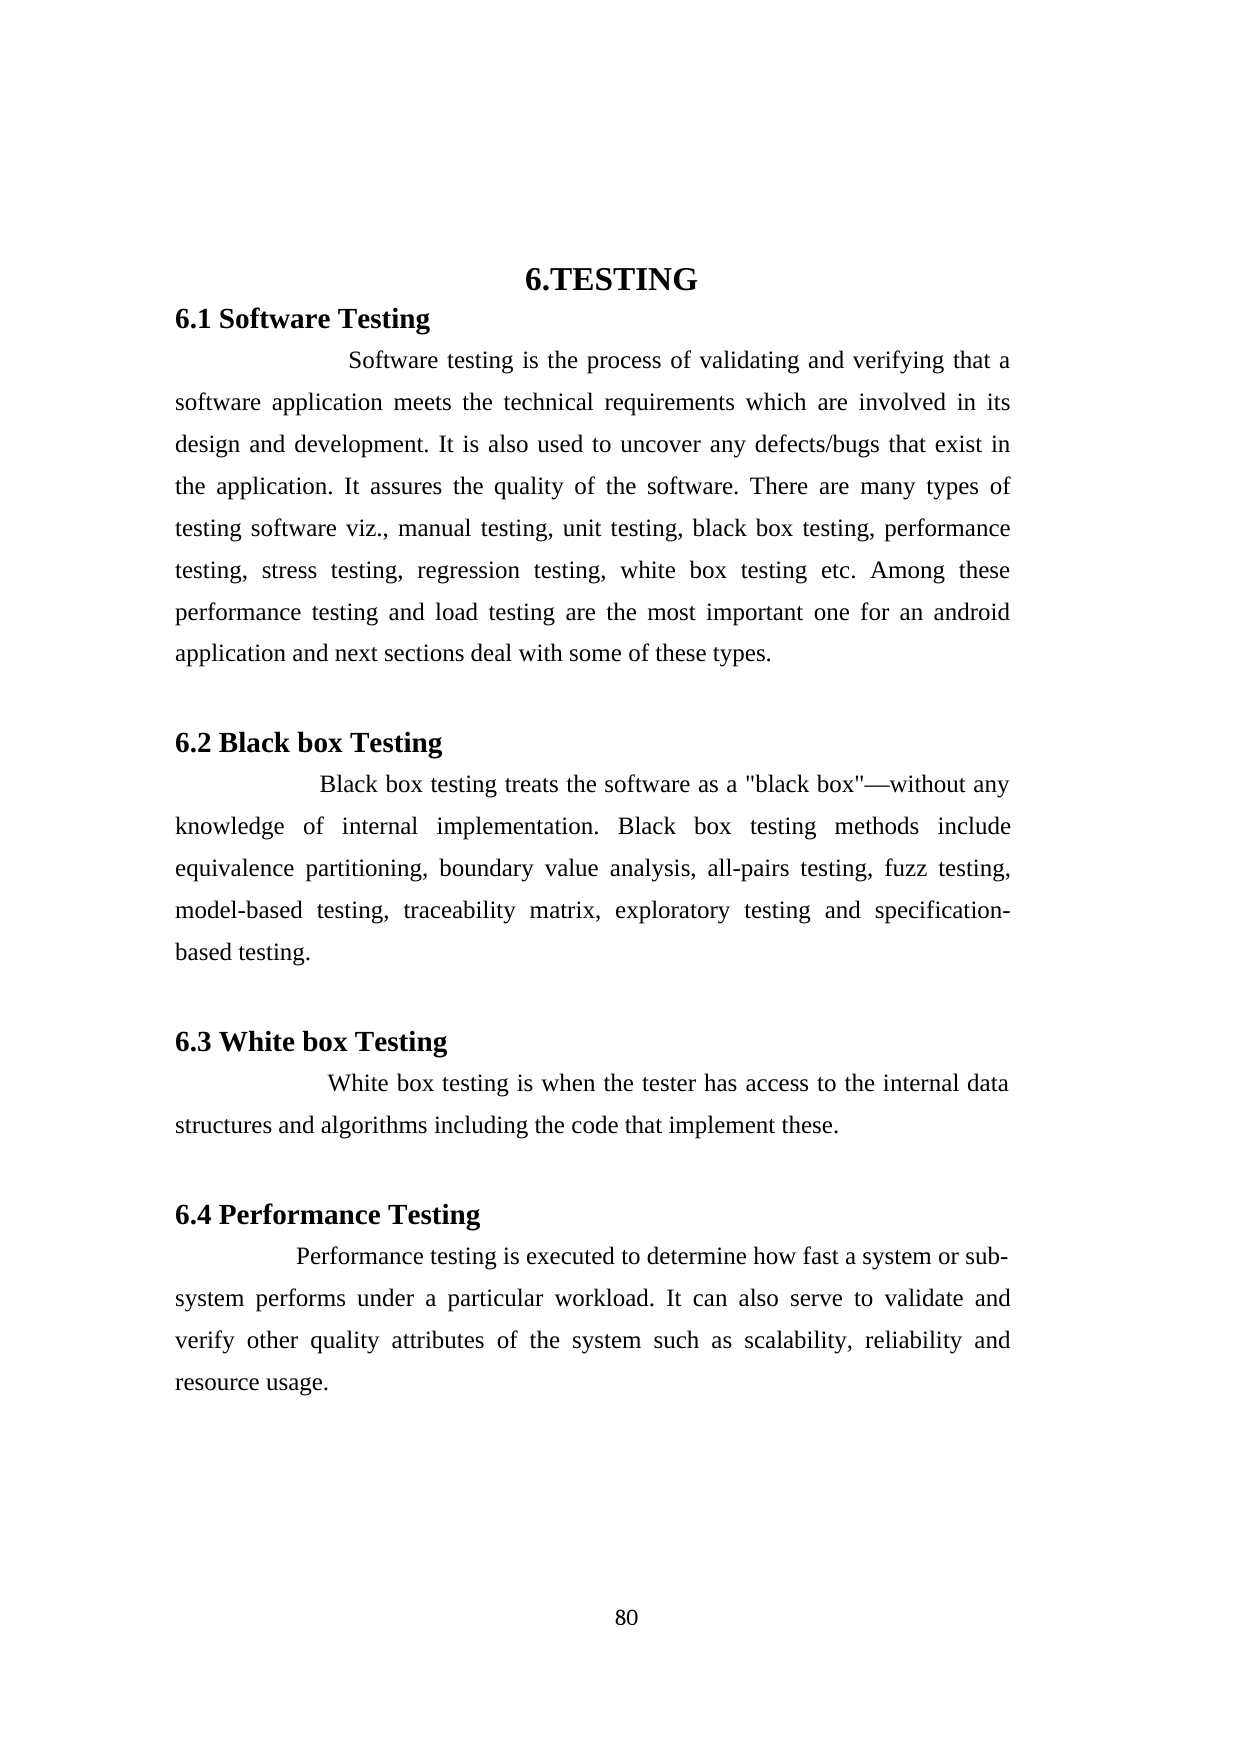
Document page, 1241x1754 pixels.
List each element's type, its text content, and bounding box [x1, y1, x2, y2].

text Software testing is the process of validating and verifying that a software application meets the technical requirements which are involved in its design and development. It is also used to uncover any defects/bugs that exist in the application. It assures the quality of the software. There are many types of testing software viz., manual testing, unit testing, black box testing, performance testing, stress testing, regression testing, white box testing etc. Among these performance testing and load testing are the most important one for an android application and next sections deal with some of these types. [175, 345, 1012, 667]
text White box testing is when the tester has access to the internal data structures and algorithms including the code that implement these. [175, 1068, 1012, 1139]
subtitle 6.TESTING [175, 259, 712, 298]
subtitle 6.4 Performance Testing [175, 1197, 1078, 1230]
text Black box testing treats the software as a "black box"—without any knowledge of internal implementation. Black box testing methods include equivalence partitioning, boundary value analysis, all-pairs testing, fuzz testing, model-based testing, traceability matrix, exploratory testing and specification-based testing. [175, 769, 1012, 966]
subtitle 6.2 Black box Testing [175, 725, 1078, 759]
text Performance testing is executed to determine how fast a system or sub-system performs under a particular workload. It can also serve to validate and verify other quality attributes of the system such as scalability, reliability and resource usage. [175, 1241, 1012, 1396]
subtitle 6.3 White box Testing [175, 1024, 1078, 1057]
subtitle 6.1 Software Testing [175, 301, 1078, 334]
